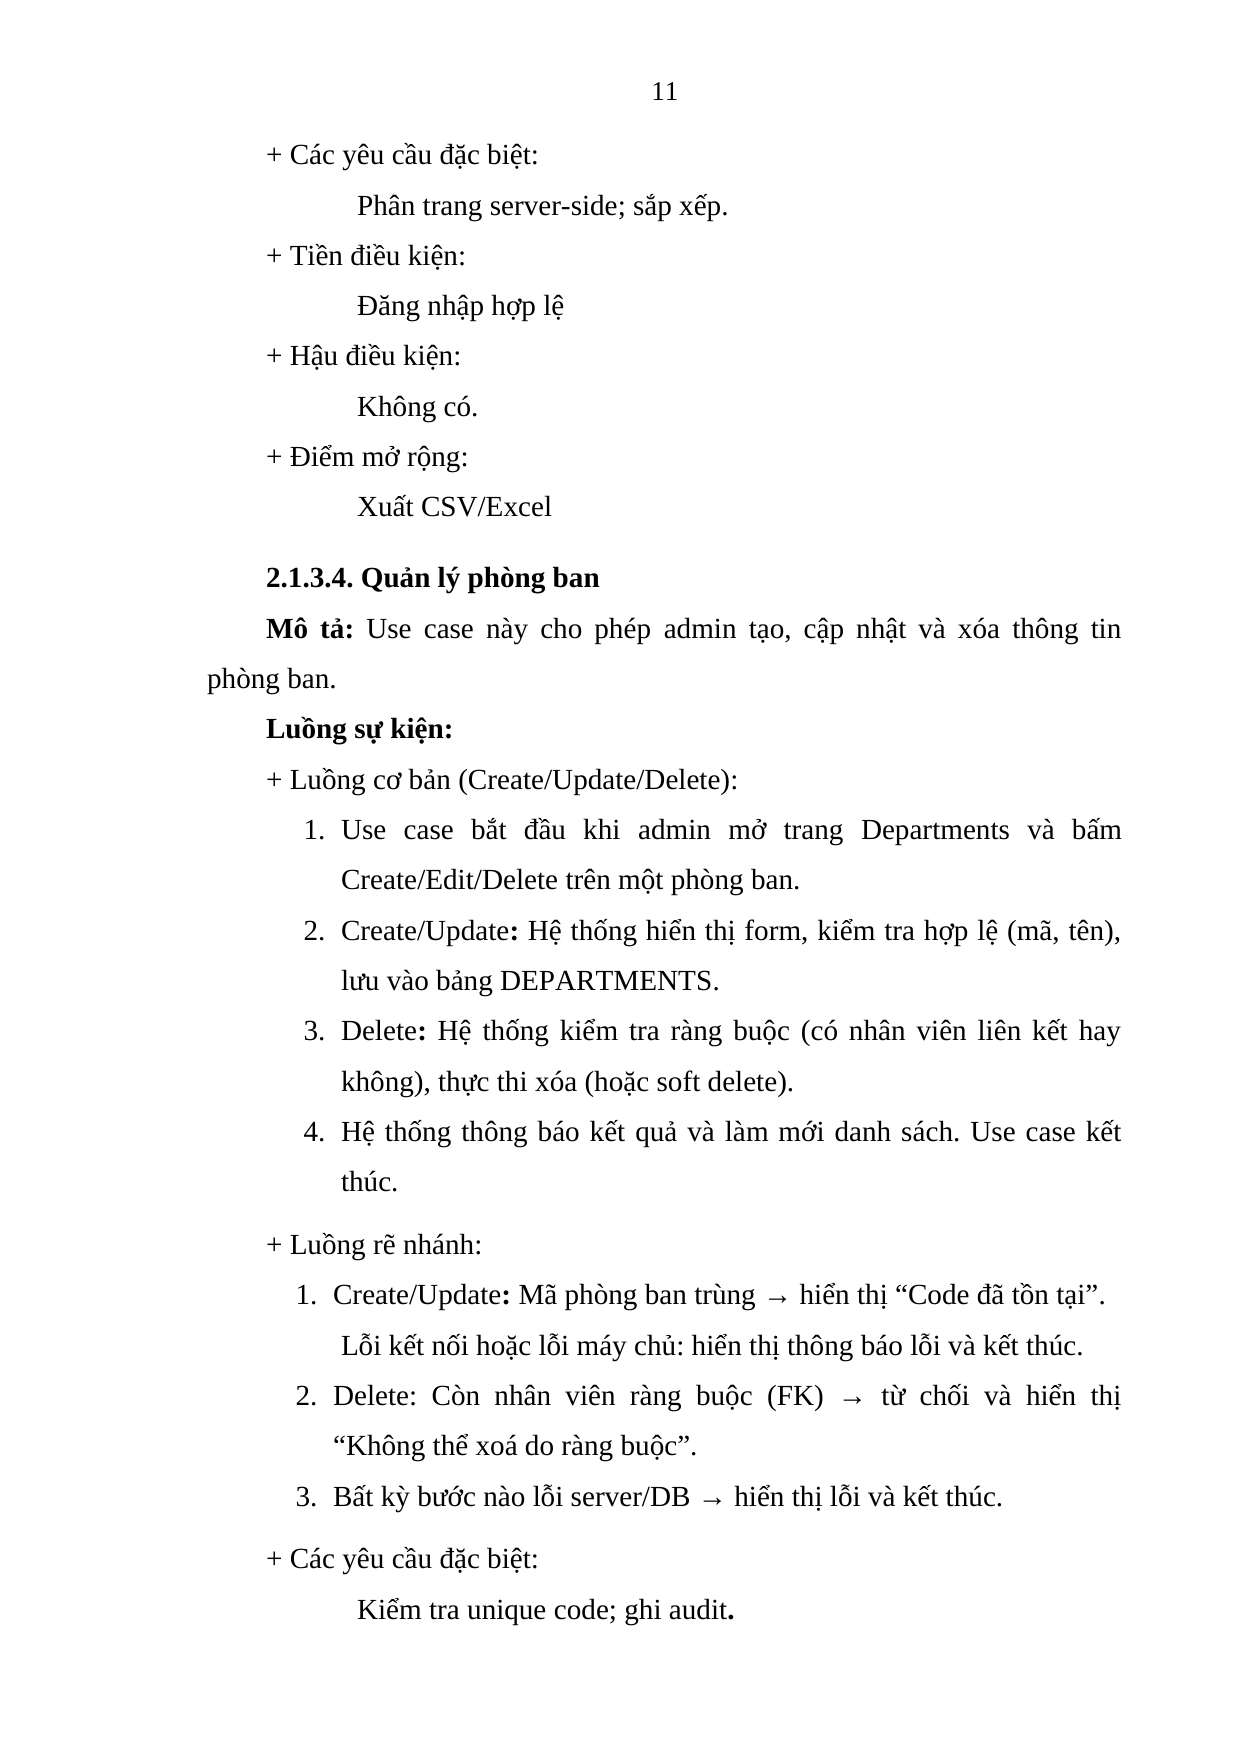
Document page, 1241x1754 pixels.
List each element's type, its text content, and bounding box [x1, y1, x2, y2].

text Luồng sự kiện: [207, 712, 1122, 745]
list Create/Update: Hệ thống hiển thị form, kiểm tra hợp lệ (mã, tên), lưu vào bảng DEPARTMENTS. [303, 913, 1122, 997]
text + Điểm mở rộng: [207, 439, 1122, 473]
list Hệ thống thông báo kết quả và làm mới danh sách. Use case kết thúc. [303, 1114, 1122, 1198]
text + Luồng rẽ nhánh: [207, 1227, 1122, 1261]
list Delete: Còn nhân viên ràng buộc (FK) → từ chối và hiển thị “Không thể xoá do ràng buộc”. [295, 1378, 1122, 1462]
text Mô tả: Use case này cho phép admin tạo, cập nhật và xóa thông tin phòng ban. [207, 611, 1122, 695]
list Create/Update: Mã phòng ban trùng → hiển thị “Code đã tồn tại”. [295, 1277, 1122, 1311]
list Delete: Hệ thống kiểm tra ràng buộc (có nhân viên liên kết hay không), thực thi xóa (hoặc soft delete). [303, 1013, 1122, 1097]
text + Các yêu cầu đặc biệt: [207, 137, 1122, 171]
text + Các yêu cầu đặc biệt: [207, 1542, 1122, 1575]
text + Hậu điều kiện: [207, 338, 1122, 372]
list Bất kỳ bước nào lỗi server/DB → hiển thị lỗi và kết thúc. [295, 1479, 1122, 1512]
text Không có. [239, 389, 1122, 422]
text Phân trang server-side; sắp xếp. [207, 188, 1122, 221]
text Đăng nhập hợp lệ [282, 288, 1122, 322]
subtitle Quản lý phòng ban [207, 561, 1122, 594]
list Use case bắt đầu khi admin mở trang Departments và bấm Create/Edit/Delete trên một phòng ban. [303, 812, 1122, 896]
list Lỗi kết nối hoặc lỗi máy chủ: hiển thị thông báo lỗi và kết thúc. [341, 1328, 1122, 1361]
text + Luồng cơ bản (Create/Update/Delete): [207, 762, 1122, 795]
text + Tiền điều kiện: [207, 238, 1122, 271]
text Xuất CSV/Excel [282, 489, 1122, 523]
text Kiểm tra unique code; ghi audit. [207, 1592, 1122, 1625]
